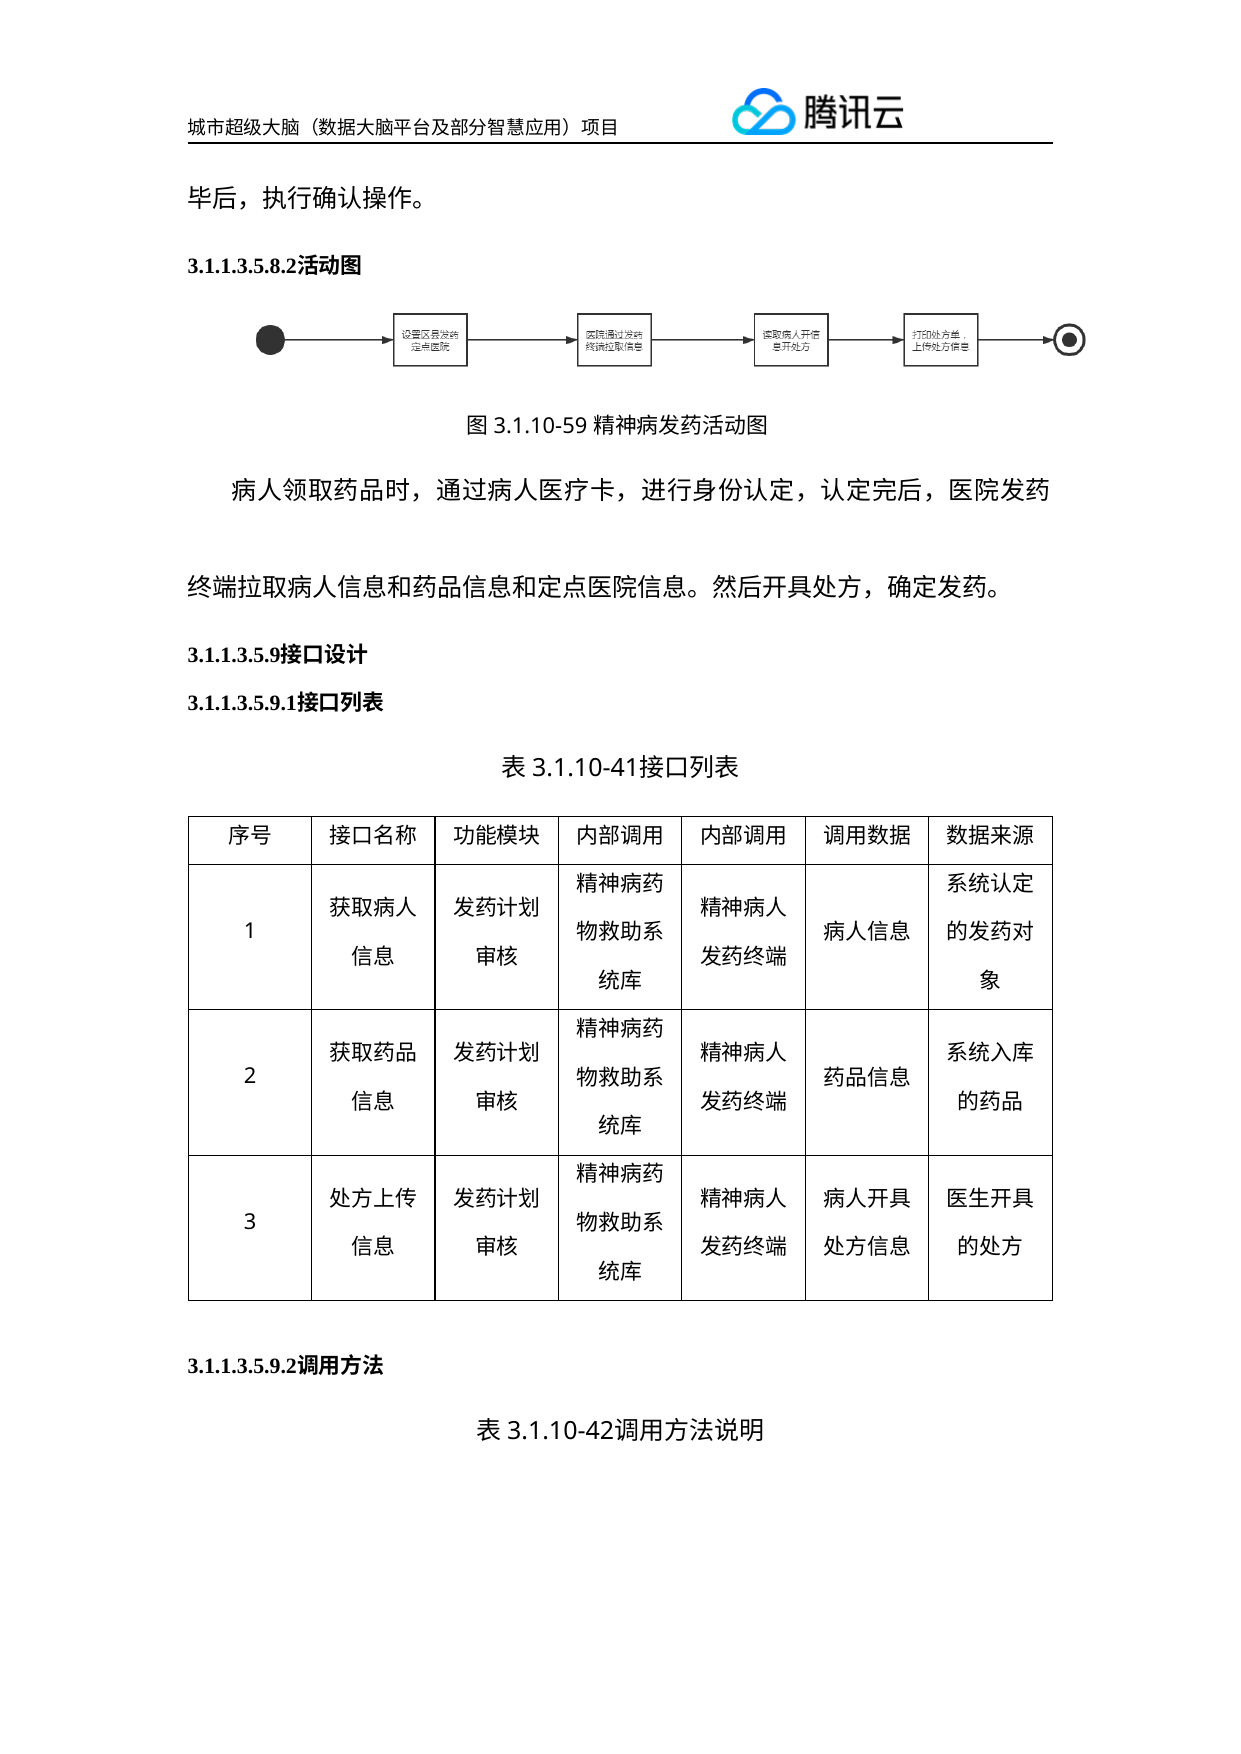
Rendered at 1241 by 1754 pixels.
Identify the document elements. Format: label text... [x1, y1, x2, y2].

text 病人领取药品时，通过病人医疗卡，进行身份认定，认定完后，医院发药终端拉取病人信息和药品信息和定点医院信息。然后开具处方，确定发药。 [187, 456, 1053, 618]
table_header 数据来源 [929, 817, 1052, 864]
table_header 内部调用 [559, 817, 681, 864]
subtitle 调用方法 [187, 1348, 1053, 1380]
table_cell 系统入库的药品 [929, 1010, 1052, 1155]
table_header 内部调用 [682, 817, 805, 864]
subtitle 接口设计 [187, 636, 1053, 669]
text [187, 164, 1053, 229]
table_cell 发药计划审核 [436, 865, 558, 1009]
table_cell 发药计划审核 [436, 1010, 558, 1155]
table_header 调用数据 [806, 817, 928, 864]
picture [760, 111, 790, 129]
table_cell 发药计划审核 [436, 1156, 558, 1300]
table_cell 获取药品信息 [312, 1010, 434, 1155]
table_cell 药品信息 [806, 1010, 928, 1155]
table_cell 精神病药物救助系统库 [559, 1156, 681, 1300]
table_cell 精神病药物救助系统库 [559, 1010, 681, 1155]
picture [748, 128, 780, 135]
text 表 3.1.10-42调用方法说明 [187, 1396, 1053, 1461]
table_cell 3 [189, 1156, 311, 1300]
subtitle 接口列表 [187, 685, 1053, 717]
table_cell 精神病人发药终端 [682, 1010, 805, 1155]
subtitle 活动图 [187, 247, 1053, 280]
text 表 3.1.10-41接口列表 [187, 733, 1053, 798]
table_cell 医生开具的处方 [929, 1156, 1052, 1300]
table_cell 2 [189, 1010, 311, 1155]
table_cell 病人开具处方信息 [806, 1156, 928, 1300]
table_cell 病人信息 [806, 865, 928, 1009]
table_cell 系统认定的发药对象 [929, 865, 1052, 1009]
table_cell 精神病药物救助系统库 [559, 865, 681, 1009]
picture [237, 295, 1102, 384]
table_cell 处方上传信息 [312, 1156, 434, 1300]
table_header 功能模块 [436, 817, 558, 864]
table_cell 获取病人信息 [312, 865, 434, 1009]
table_cell 精神病人发药终端 [682, 1156, 805, 1300]
table_header 接口名称 [312, 817, 434, 864]
picture [732, 88, 904, 135]
table_cell 精神病人发药终端 [682, 865, 805, 1009]
table_cell 1 [189, 865, 311, 1009]
table_header 序号 [189, 817, 311, 864]
